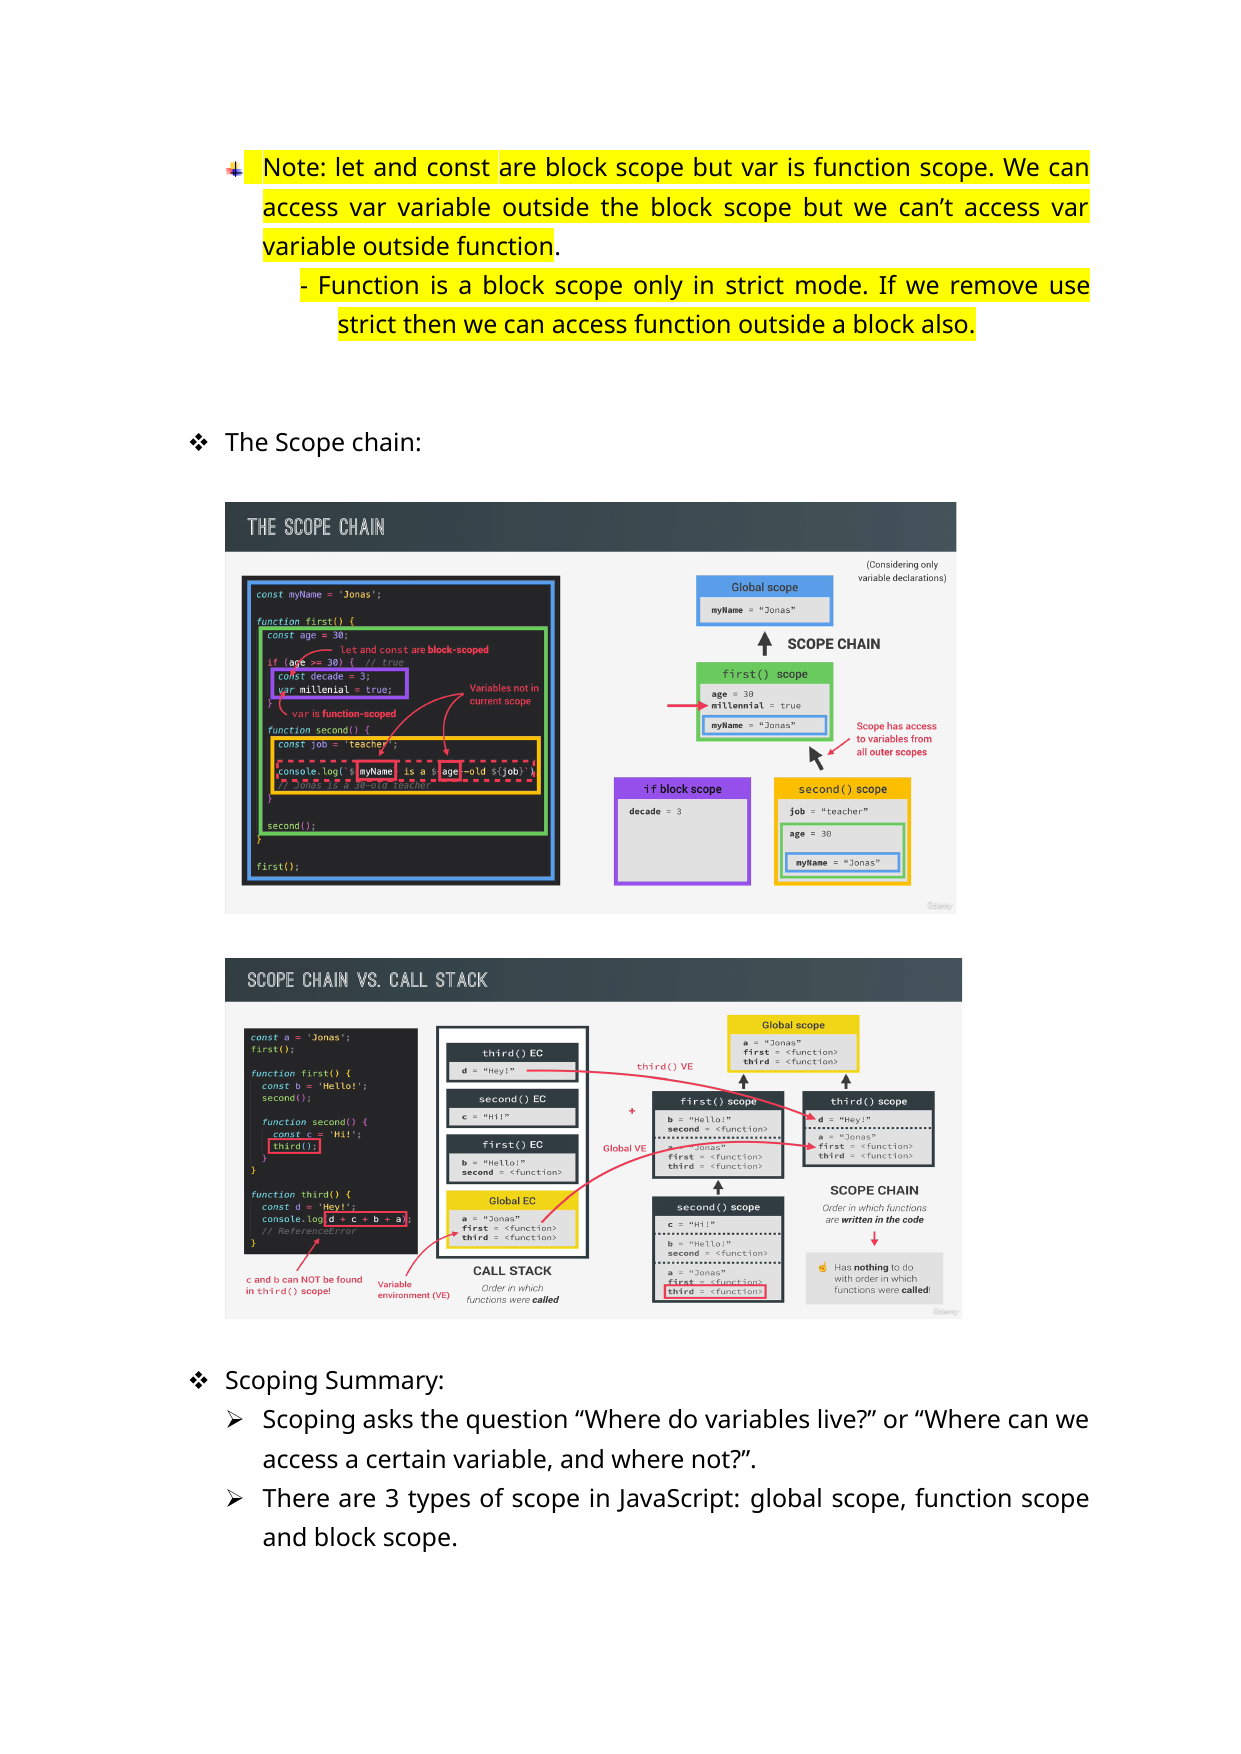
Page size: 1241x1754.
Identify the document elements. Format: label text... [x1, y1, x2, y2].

picture [226, 160, 243, 177]
list The Scope chain: [187, 424, 1090, 458]
picture [225, 502, 957, 914]
picture [225, 958, 963, 1319]
list Function is a block scope only in strict mode. If we remove use strict then we can access function outside a block also. [300, 302, 1090, 341]
list There are 3 types of scope in JavaScript: global scope, function scope and block scope. [225, 1480, 1090, 1554]
list Note: let and const are block scope but var is function scope. We can access var variable outside the block scope but we can’t access var variable outside function. [225, 150, 1090, 262]
list Scoping Summary: [187, 1363, 1090, 1397]
list Scoping asks the question “Where do variables live?” or “Where can we access a certain variable, and where not?”. [225, 1402, 1090, 1475]
